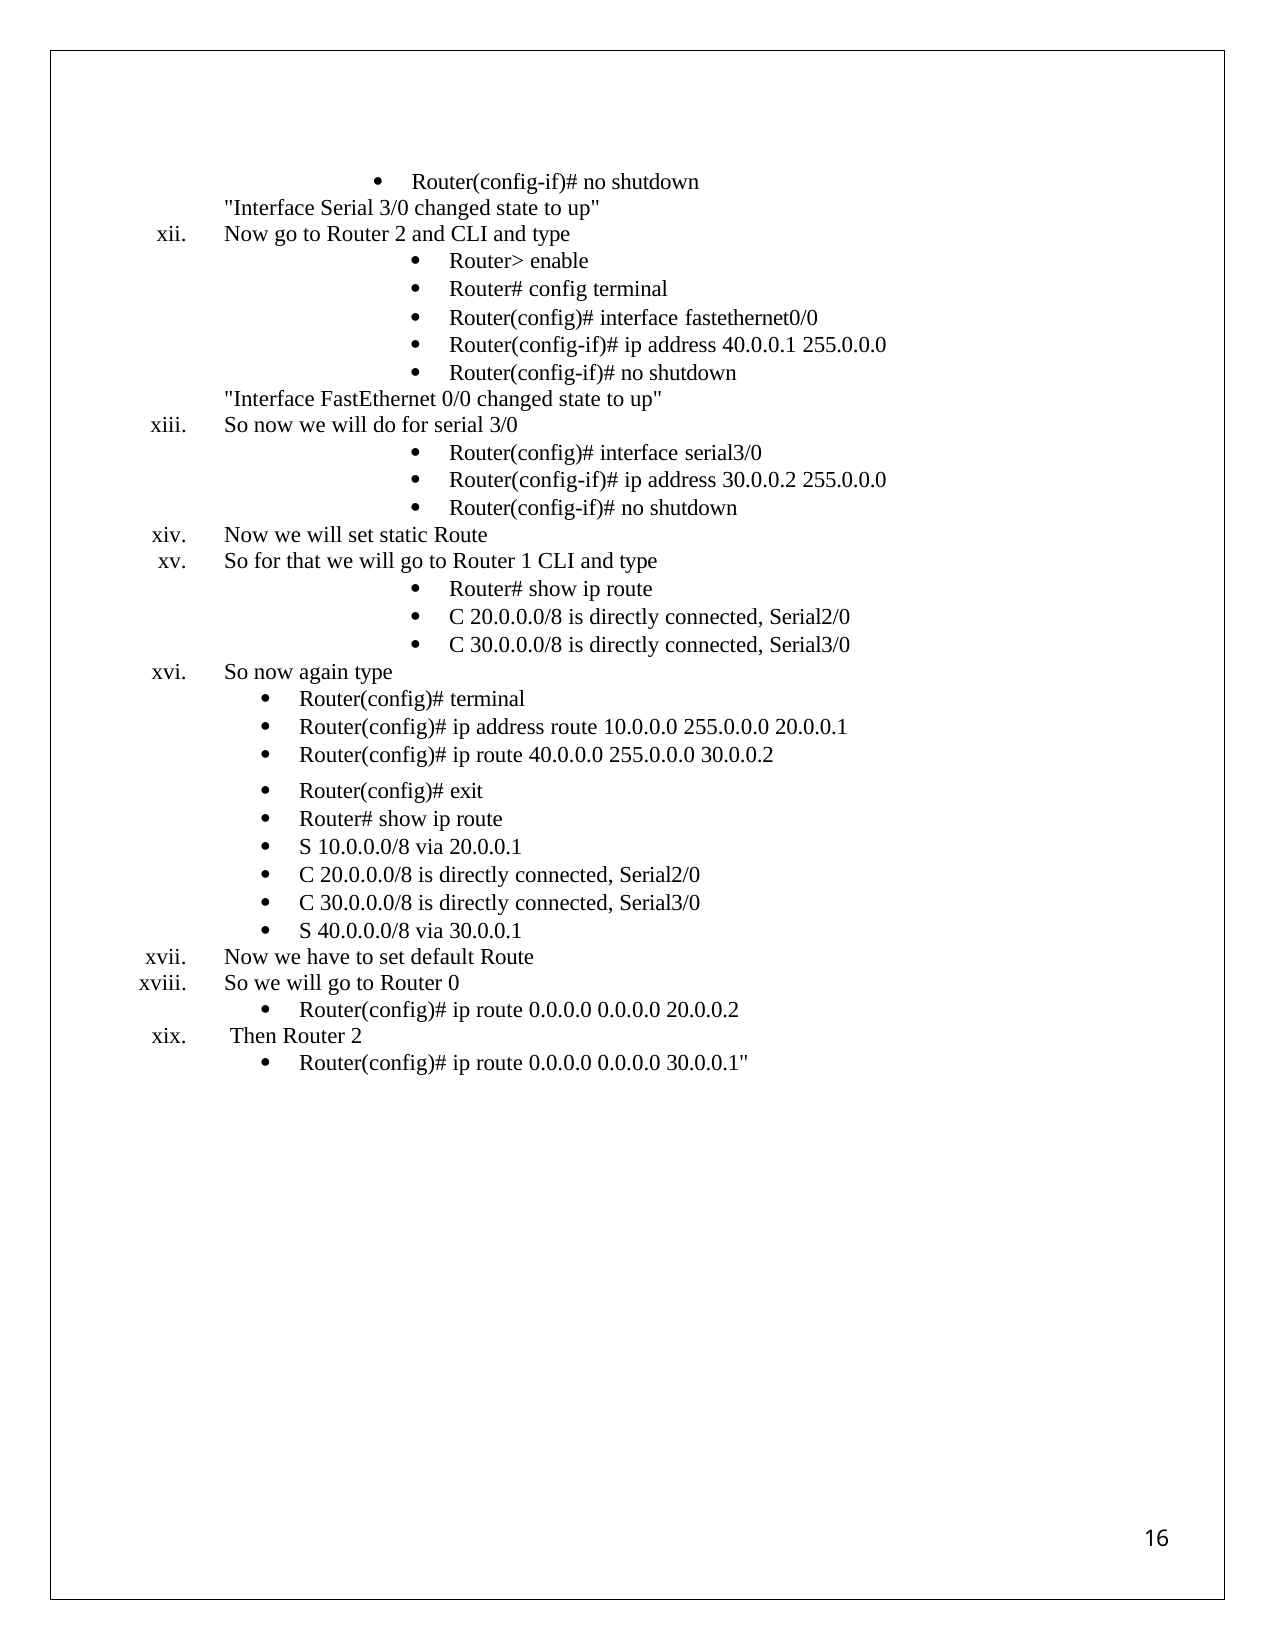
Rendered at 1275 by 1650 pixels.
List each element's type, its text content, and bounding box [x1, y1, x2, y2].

list Now go to Router 2 and CLI and type [156, 220, 1200, 246]
list So now again type [151, 658, 1200, 684]
list So for that we will go to Router 1 CLI and type [158, 547, 1200, 574]
list Router# show ip route [411, 574, 1200, 602]
list Router(config-if)# ip address 30.0.0.2 255.0.0.0 [411, 466, 1200, 493]
list Now we will set static Route [151, 521, 1200, 547]
list So we will go to Router 0 [139, 970, 1200, 996]
list Router(config)# terminal [261, 684, 1200, 712]
list Router(config-if)# no shutdown [411, 493, 1200, 521]
list Router(config)# ip route 40.0.0.0 255.0.0.0 30.0.0.2 [261, 740, 1200, 768]
list Router# config terminal [411, 274, 1200, 302]
list Then Router 2 [151, 1022, 1200, 1049]
list Router(config)# interface serial3/0 [411, 438, 1200, 466]
list So now we will do for serial 3/0 [150, 412, 1200, 438]
list Router> enable [411, 246, 1200, 274]
list Now we have to set default Route [145, 944, 1200, 970]
list Router# show ip route [261, 804, 1200, 832]
list S 10.0.0.0/8 via 20.0.0.1 [261, 832, 1200, 860]
list C 30.0.0.0/8 is directly connected, Serial3/0 [411, 630, 1200, 658]
list Router(config)# ip route 0.0.0.0 0.0.0.0 30.0.0.1" [261, 1049, 1200, 1076]
list C 20.0.0.0/8 is directly connected, Serial2/0 [411, 602, 1200, 630]
list Router(config-if)# no shutdown "Interface FastEthernet 0/0 changed state to up" [224, 359, 739, 412]
list C 20.0.0.0/8 is directly connected, Serial2/0 [261, 860, 1200, 888]
list Router(config)# exit [261, 776, 1200, 804]
list S 40.0.0.0/8 via 30.0.0.1 [261, 916, 1200, 944]
list Router(config)# ip address route 10.0.0.0 255.0.0.0 20.0.0.1 [261, 712, 1200, 740]
list Router(config)# ip route 0.0.0.0 0.0.0.0 20.0.0.2 [261, 996, 1200, 1022]
list Router(config-if)# ip address 40.0.0.1 255.0.0.0 [411, 331, 1200, 358]
list Router(config)# interface fastethernet0/0 [411, 302, 1200, 331]
list Router(config-if)# no shutdown "Interface Serial 3/0 changed state to up" [224, 169, 702, 220]
list C 30.0.0.0/8 is directly connected, Serial3/0 [261, 888, 1200, 916]
